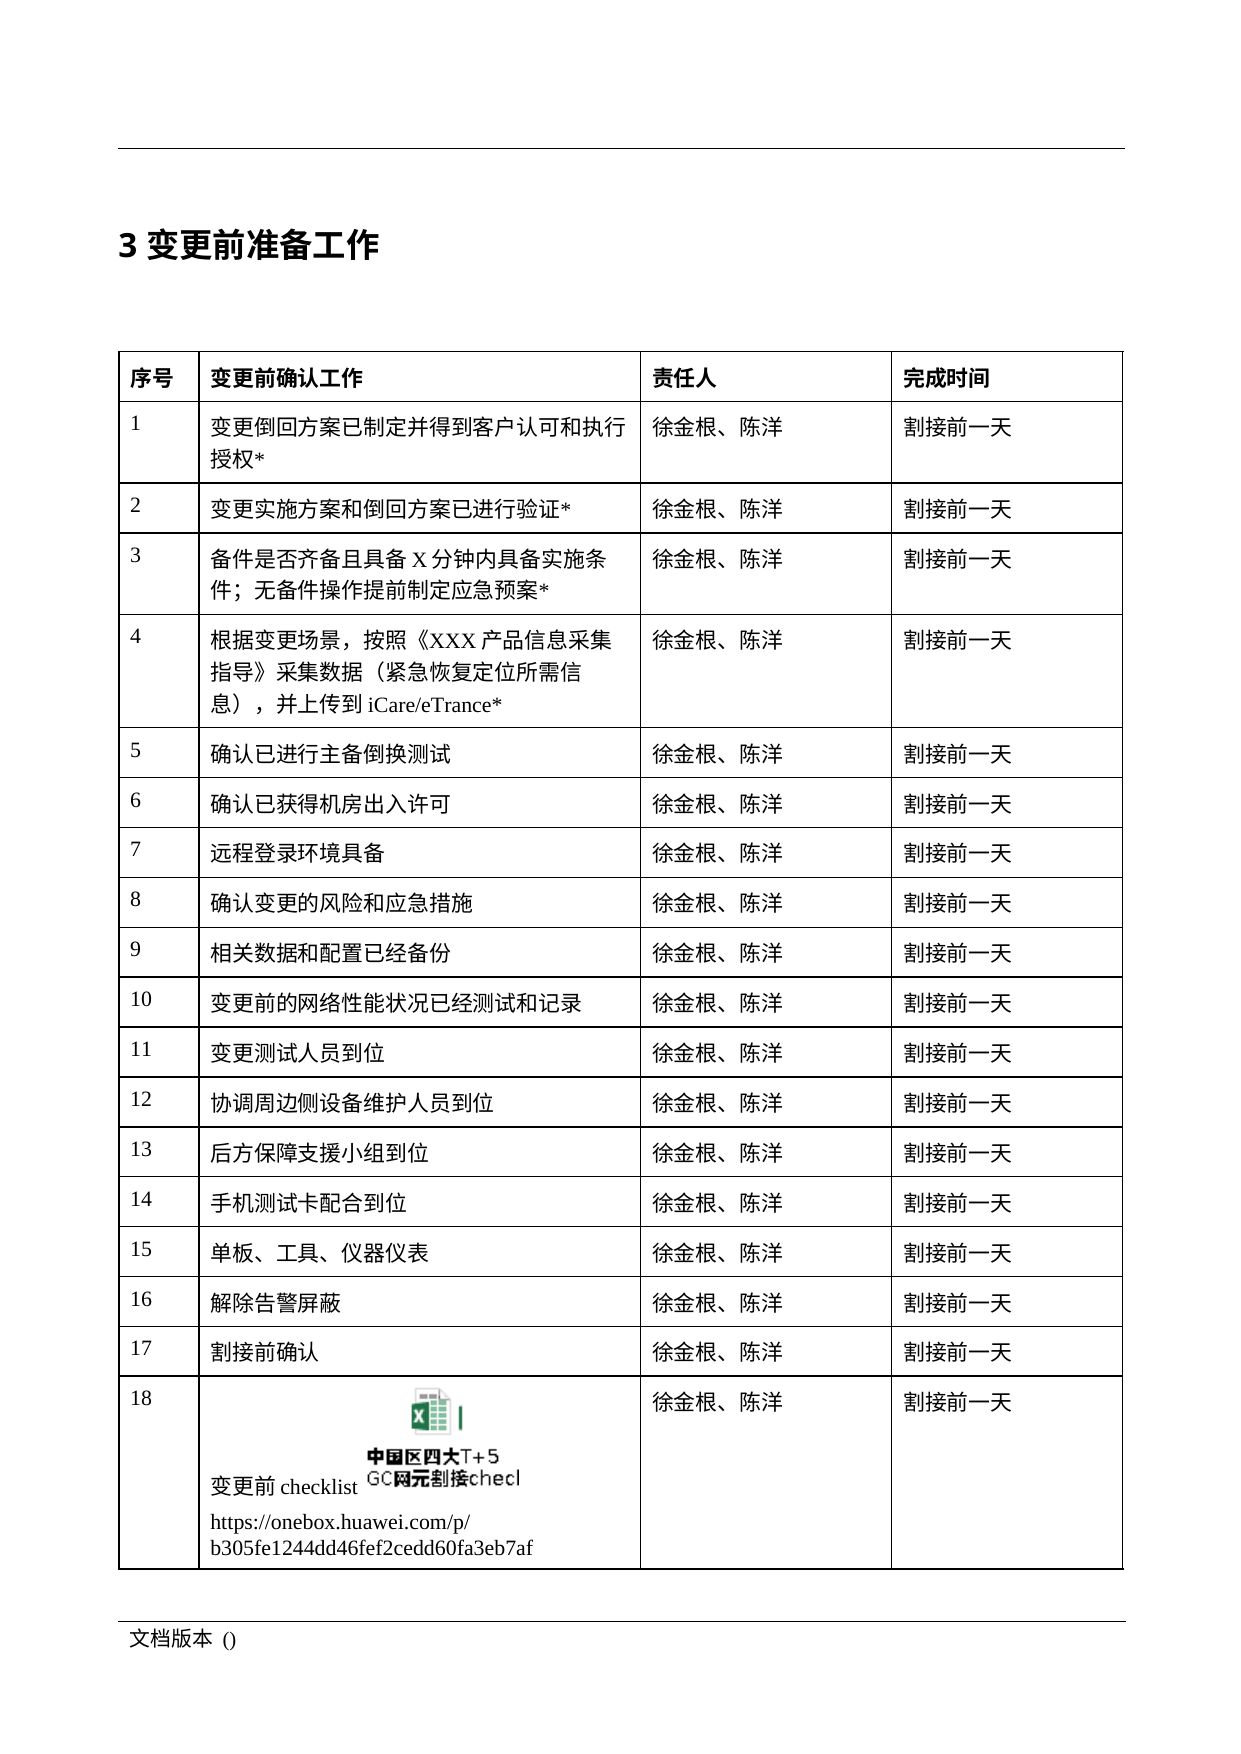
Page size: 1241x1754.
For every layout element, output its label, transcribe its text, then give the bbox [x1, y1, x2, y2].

table_cell 徐金根、陈洋 [641, 1028, 891, 1076]
table_cell 变更前checklist https://onebox.huawei.com/p/b305fe1244dd46fef2cedd60fa3eb7af [200, 1377, 640, 1568]
table_cell 割接前一天 [892, 928, 1122, 976]
picture [357, 1385, 519, 1495]
table_cell 徐金根、陈洋 [641, 778, 891, 827]
table_cell 徐金根、陈洋 [641, 1128, 891, 1176]
table_cell 割接前一天 [892, 534, 1122, 613]
table_header 序号 [120, 352, 198, 401]
table_cell 15 [120, 1227, 198, 1276]
table_cell 割接前一天 [892, 1177, 1122, 1226]
table_header 完成时间 [892, 352, 1122, 401]
table_cell 3 [120, 534, 198, 613]
table_cell 割接前一天 [892, 828, 1122, 876]
table_cell 单板、工具、仪器仪表 [200, 1227, 640, 1276]
table_cell 徐金根、陈洋 [641, 1227, 891, 1276]
table_cell 割接前一天 [892, 878, 1122, 926]
table_cell 割接前一天 [892, 1327, 1122, 1375]
table_cell 徐金根、陈洋 [641, 402, 891, 482]
table_cell 割接前一天 [892, 615, 1122, 727]
table_cell 18 [120, 1377, 198, 1568]
table_cell 确认已获得机房出入许可 [200, 778, 640, 827]
table_cell 备件是否齐备且具备X分钟内具备实施条件；无备件操作提前制定应急预案* [200, 534, 640, 613]
subtitle 变更前准备工作 [118, 219, 1122, 267]
table_cell 变更实施方案和倒回方案已进行验证* [200, 484, 640, 532]
table_cell 6 [120, 778, 198, 827]
table_cell 确认已进行主备倒换测试 [200, 728, 640, 777]
table_cell 徐金根、陈洋 [641, 828, 891, 876]
table_cell 11 [120, 1028, 198, 1076]
table_cell 徐金根、陈洋 [641, 978, 891, 1026]
table_cell 协调周边侧设备维护人员到位 [200, 1078, 640, 1126]
table_cell 5 [120, 728, 198, 777]
table_cell 13 [120, 1128, 198, 1176]
table_cell 割接前一天 [892, 1028, 1122, 1076]
table_cell 9 [120, 928, 198, 976]
table_cell 徐金根、陈洋 [641, 928, 891, 976]
table_header 变更前确认工作 [200, 352, 640, 401]
table_cell 变更前的网络性能状况已经测试和记录 [200, 978, 640, 1026]
table_cell 12 [120, 1078, 198, 1126]
table_cell 确认变更的风险和应急措施 [200, 878, 640, 926]
table_cell 14 [120, 1177, 198, 1226]
table_cell 17 [120, 1327, 198, 1375]
table_cell 2 [120, 484, 198, 532]
table_cell 根据变更场景，按照《XXX产品信息采集指导》采集数据（紧急恢复定位所需信息），并上传到iCare/eTrance* [200, 615, 640, 727]
table_cell 远程登录环境具备 [200, 828, 640, 876]
table_cell 16 [120, 1277, 198, 1326]
table_cell 变更测试人员到位 [200, 1028, 640, 1076]
table_cell 手机测试卡配合到位 [200, 1177, 640, 1226]
table_cell 割接前一天 [892, 1277, 1122, 1326]
table_cell 割接前一天 [892, 778, 1122, 827]
table_cell 徐金根、陈洋 [641, 1078, 891, 1126]
table_cell 8 [120, 878, 198, 926]
table_cell 割接前确认 [200, 1327, 640, 1375]
table_cell 徐金根、陈洋 [641, 1327, 891, 1375]
table_cell 7 [120, 828, 198, 876]
table_cell 徐金根、陈洋 [641, 1377, 891, 1568]
table_cell 徐金根、陈洋 [641, 484, 891, 532]
table_cell 徐金根、陈洋 [641, 728, 891, 777]
table_cell 变更倒回方案已制定并得到客户认可和执行授权* [200, 402, 640, 482]
table_cell 解除告警屏蔽 [200, 1277, 640, 1326]
table_cell 相关数据和配置已经备份 [200, 928, 640, 976]
table_cell 后方保障支援小组到位 [200, 1128, 640, 1176]
table_cell 割接前一天 [892, 1128, 1122, 1176]
table_header 责任人 [641, 352, 891, 401]
table_cell 割接前一天 [892, 402, 1122, 482]
table_cell 徐金根、陈洋 [641, 534, 891, 613]
table_cell 10 [120, 978, 198, 1026]
table_cell 割接前一天 [892, 1227, 1122, 1276]
table_cell 徐金根、陈洋 [641, 1277, 891, 1326]
table_cell 4 [120, 615, 198, 727]
table_cell 徐金根、陈洋 [641, 1177, 891, 1226]
table_cell 割接前一天 [892, 1377, 1122, 1568]
table_cell 割接前一天 [892, 1078, 1122, 1126]
table_cell 徐金根、陈洋 [641, 878, 891, 926]
table_cell 割接前一天 [892, 728, 1122, 777]
table_cell 割接前一天 [892, 484, 1122, 532]
table_cell 割接前一天 [892, 978, 1122, 1026]
table_cell 徐金根、陈洋 [641, 615, 891, 727]
table_cell 1 [120, 402, 198, 482]
